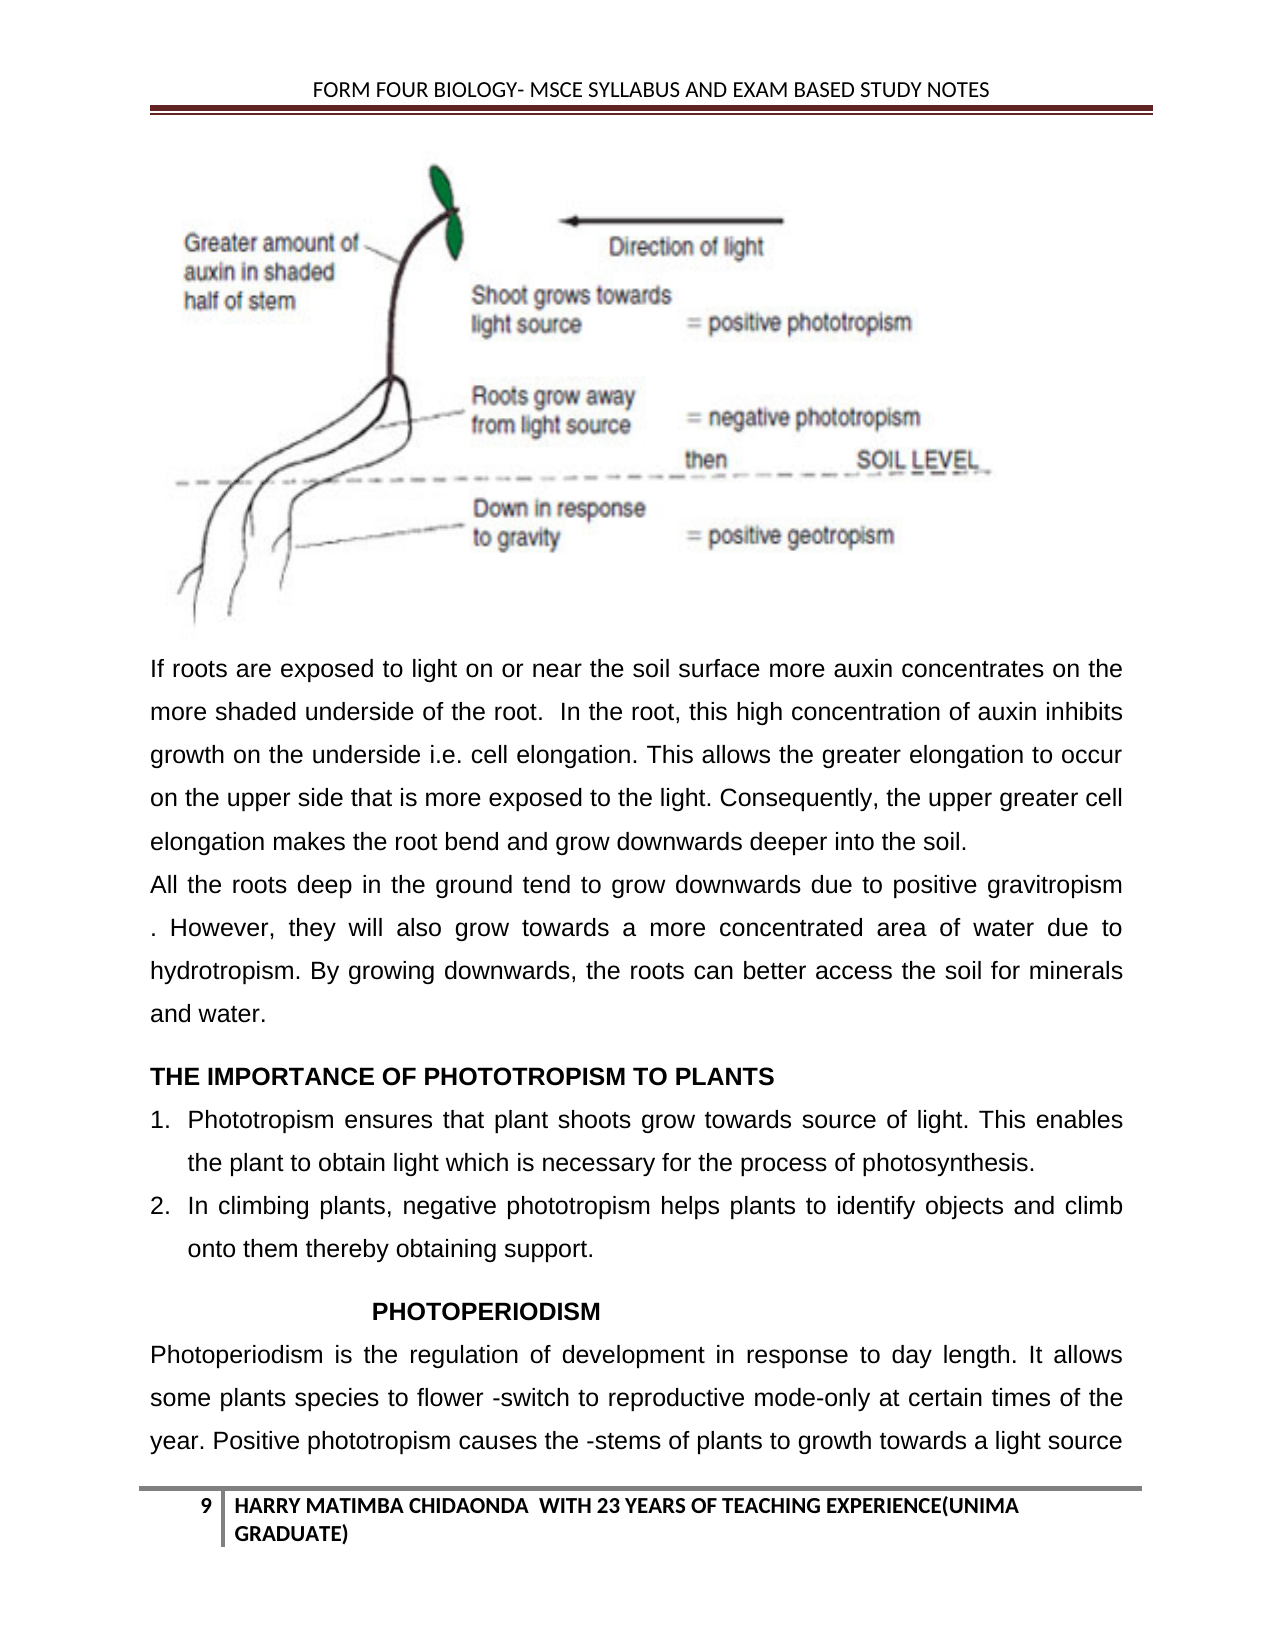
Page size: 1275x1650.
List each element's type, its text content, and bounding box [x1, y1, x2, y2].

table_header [139, 150, 1136, 1062]
picture [150, 150, 1011, 641]
table_header Phototropism ensures that plant shoots grow towards source of light. This enables the plant to obtain light which is necessary for the process of photosynthesis. In climbing plants, negative phototropism helps plants to identify objects and climb onto them thereby obtaining support. [139, 1105, 1136, 1297]
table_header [139, 1340, 1136, 1455]
text THE IMPORTANCE OF PHOTOTROPISM TO PLANTS [150, 1062, 1153, 1091]
text PHOTOPERIODISM [150, 1297, 1153, 1326]
